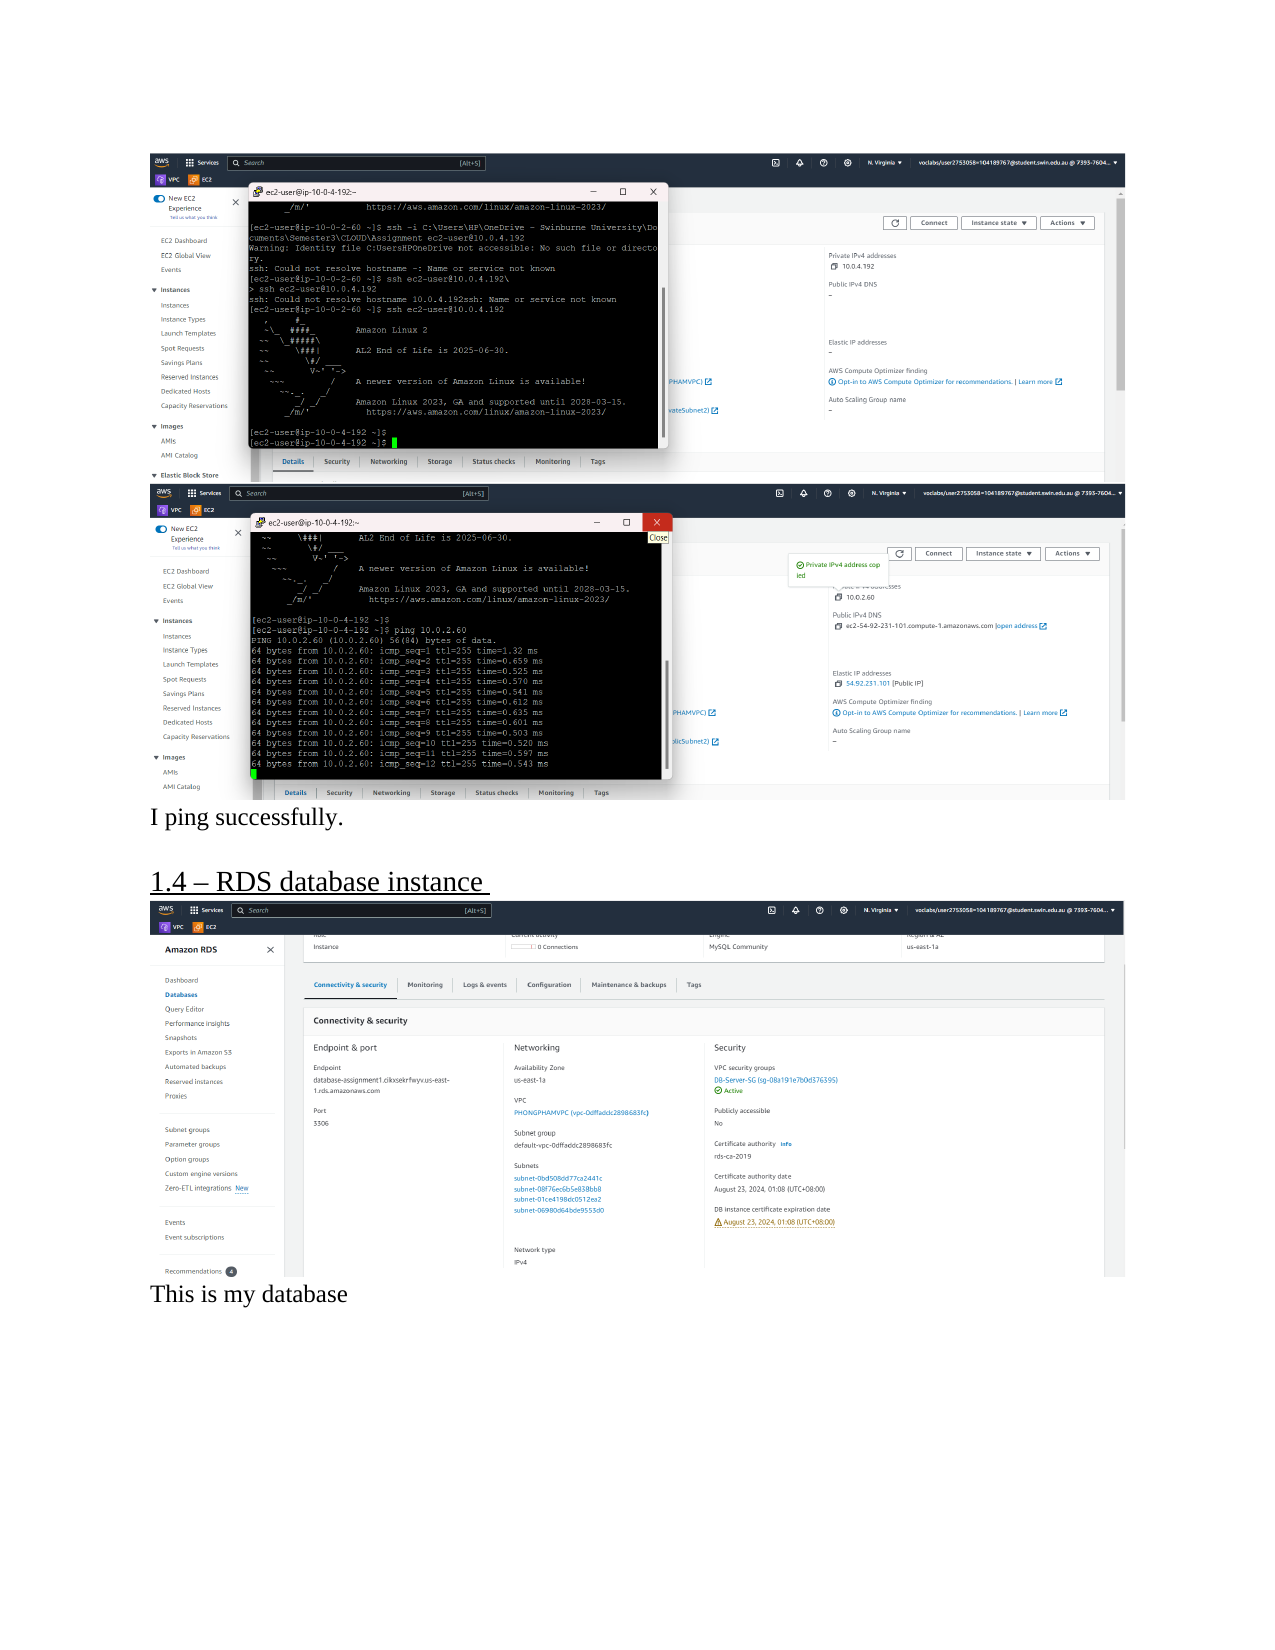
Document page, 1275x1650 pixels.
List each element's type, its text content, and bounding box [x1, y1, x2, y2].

text COS20019 - Cloud Computing Architecture Assignment 1 – Part B Name : Pham Do Tien Phong Student ID :104189767 1.Infrastructure deployment 1.1 – VPC I create my VPC (PPhamVPC) 4 subnets ( 2 public subnets and 2 private subnets ) 2 public subnets associate with routable (PublicRouteTable) to Internet Gateways (PhongPha InternetGateWay) This is my Resource map 1.2 – Security groups I create 3 security groups (3 security groups I selected are 3 SG I used for this assignment ) 1.3 – EC2 virtual machine . 1.3.1 – Bastion/Web server instance I create a Web server instance as well add an elastic IP address for it to ensure my Web-Server URL remains persistent. . 1.3.2 – Test Instance I can SSH into an instance in a private subnet ( private subnet 2 ) I ping successfully. 1.4 – RDS database instance This is my database The details of my database. This is the display of phpMyadmin . The username : admin and the password : phongdeptrai123. This is mySQL command. This is my WinSCP where I store the photos. 1.5 – Network ACL This is my network ACL with the requirements : Inbound Rules and Outbound Rules 1.Functional requirements of Photo Album website 2.1 Photo storage This is my S3 bucket where stores my photo. https://photoweb.s3.amazonaws.com/PhongParent.jpg https://photoweb.s3.amazonaws.com/TienPhong1.jpg https://photoweb.s3.amazonaws.com/TienPhong2.jpg These pictures are the photos in the S3 bucket and links are accessed to it. [150, 800, 1125, 900]
picture [150, 900, 1125, 1277]
picture [150, 150, 1125, 482]
picture [150, 483, 1125, 800]
